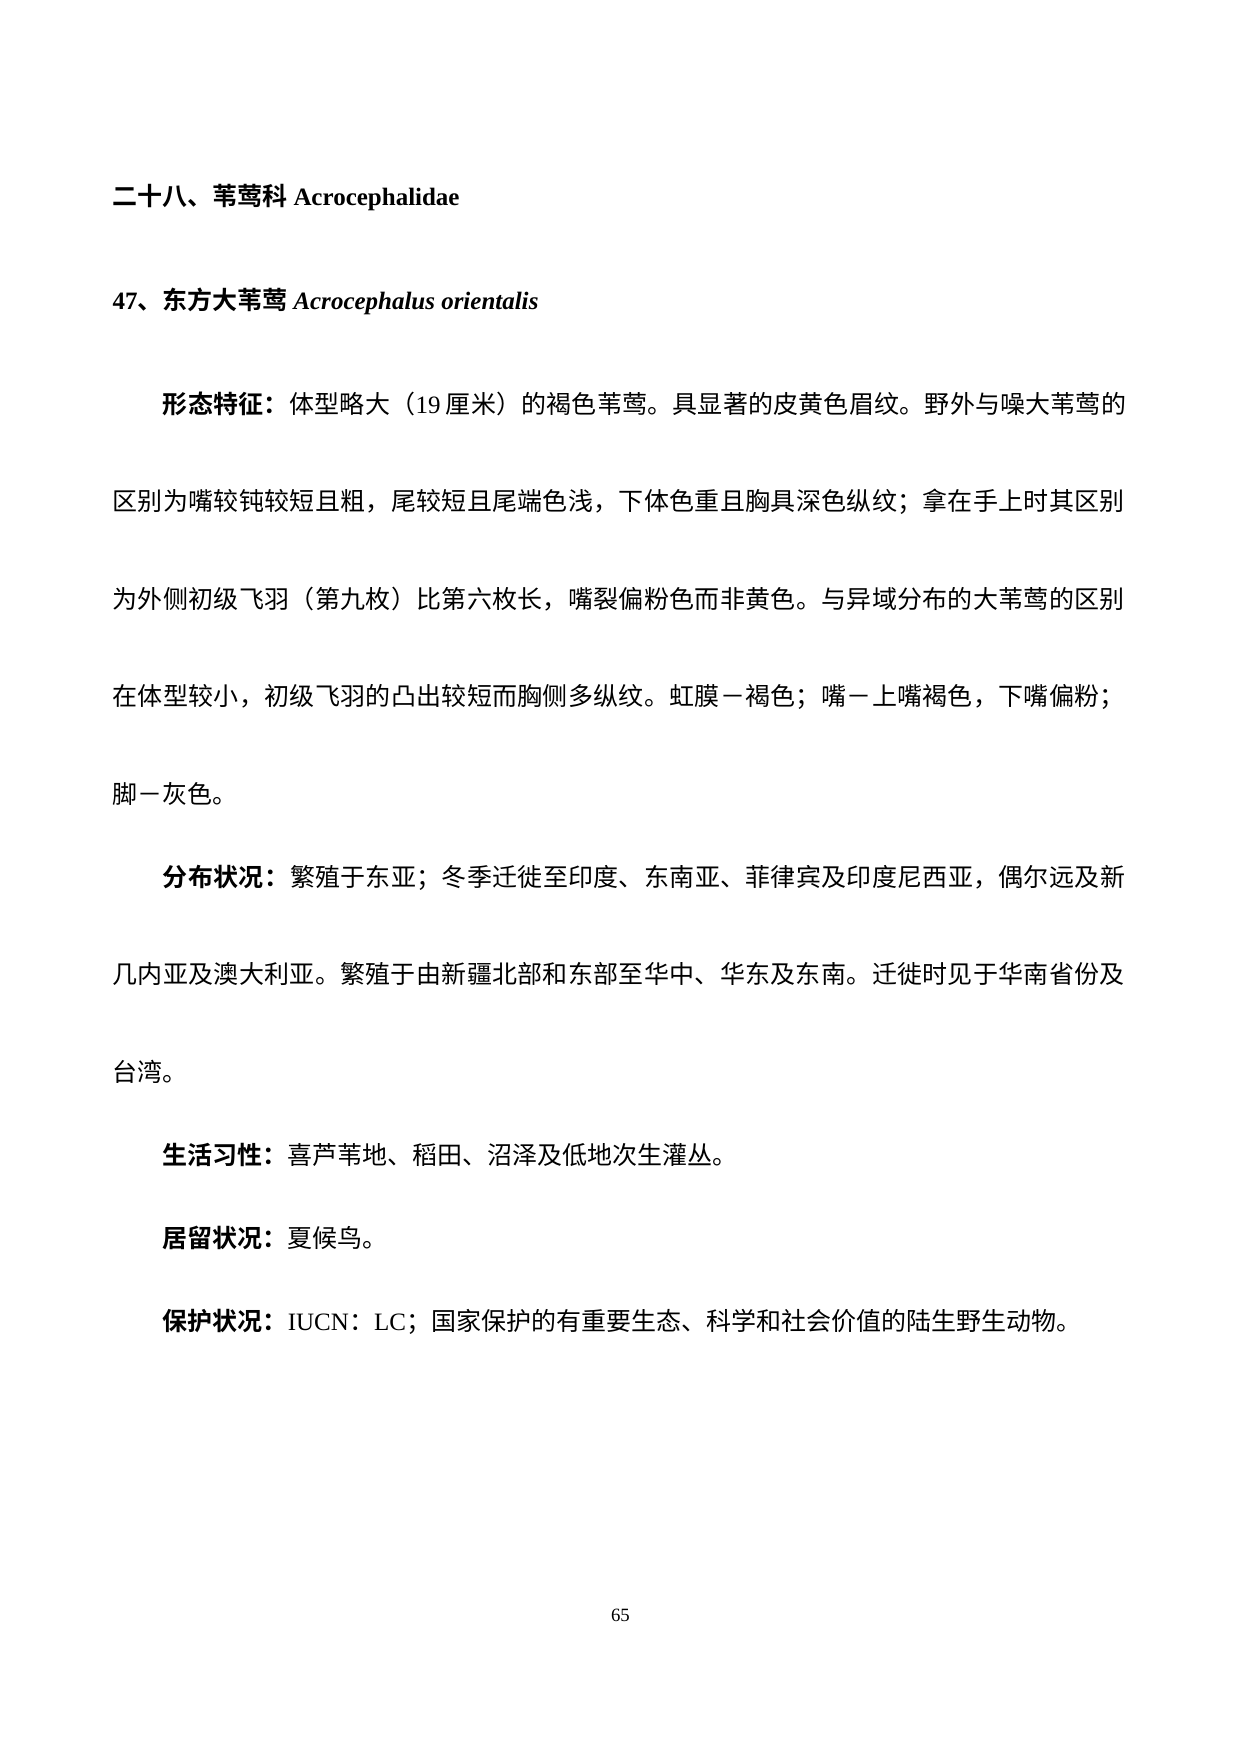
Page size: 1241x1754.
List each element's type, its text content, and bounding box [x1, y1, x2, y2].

text 居留状况：夏候鸟。 [112, 1204, 1128, 1269]
text 形态特征：体型略大（19厘米）的褐色苇莺。具显著的皮黄色眉纹。野外与噪大苇莺的区别为嘴较钝较短且粗，尾较短且尾端色浅，下体色重且胸具深色纵纹；拿在手上时其区别为外侧初级飞羽（第九枚）比第六枚长，嘴裂偏粉色而非黄色。与异域分布的大苇莺的区别在体型较小，初级飞羽的凸出较短而胸侧多纵纹。虹膜－褐色；嘴－上嘴褐色，下嘴偏粉；脚－灰色。 [112, 370, 1128, 825]
text 分布状况：繁殖于东亚；冬季迁徙至印度、东南亚、菲律宾及印度尼西亚，偶尔远及新几内亚及澳大利亚。繁殖于由新疆北部和东部至华中、华东及东南。迁徙时见于华南省份及台湾。 [112, 843, 1128, 1103]
text 生活习性：喜芦苇地、稻田、沼泽及低地次生灌丛。 [112, 1121, 1128, 1186]
text 保护状况：IUCN：LC；国家保护的有重要生态、科学和社会价值的陆生野生动物。 [112, 1287, 1128, 1352]
subtitle 二十八、苇莺科 Acrocephalidae [112, 162, 1128, 227]
subtitle 47、东方大苇莺 Acrocephalus orientalis [112, 266, 1128, 331]
